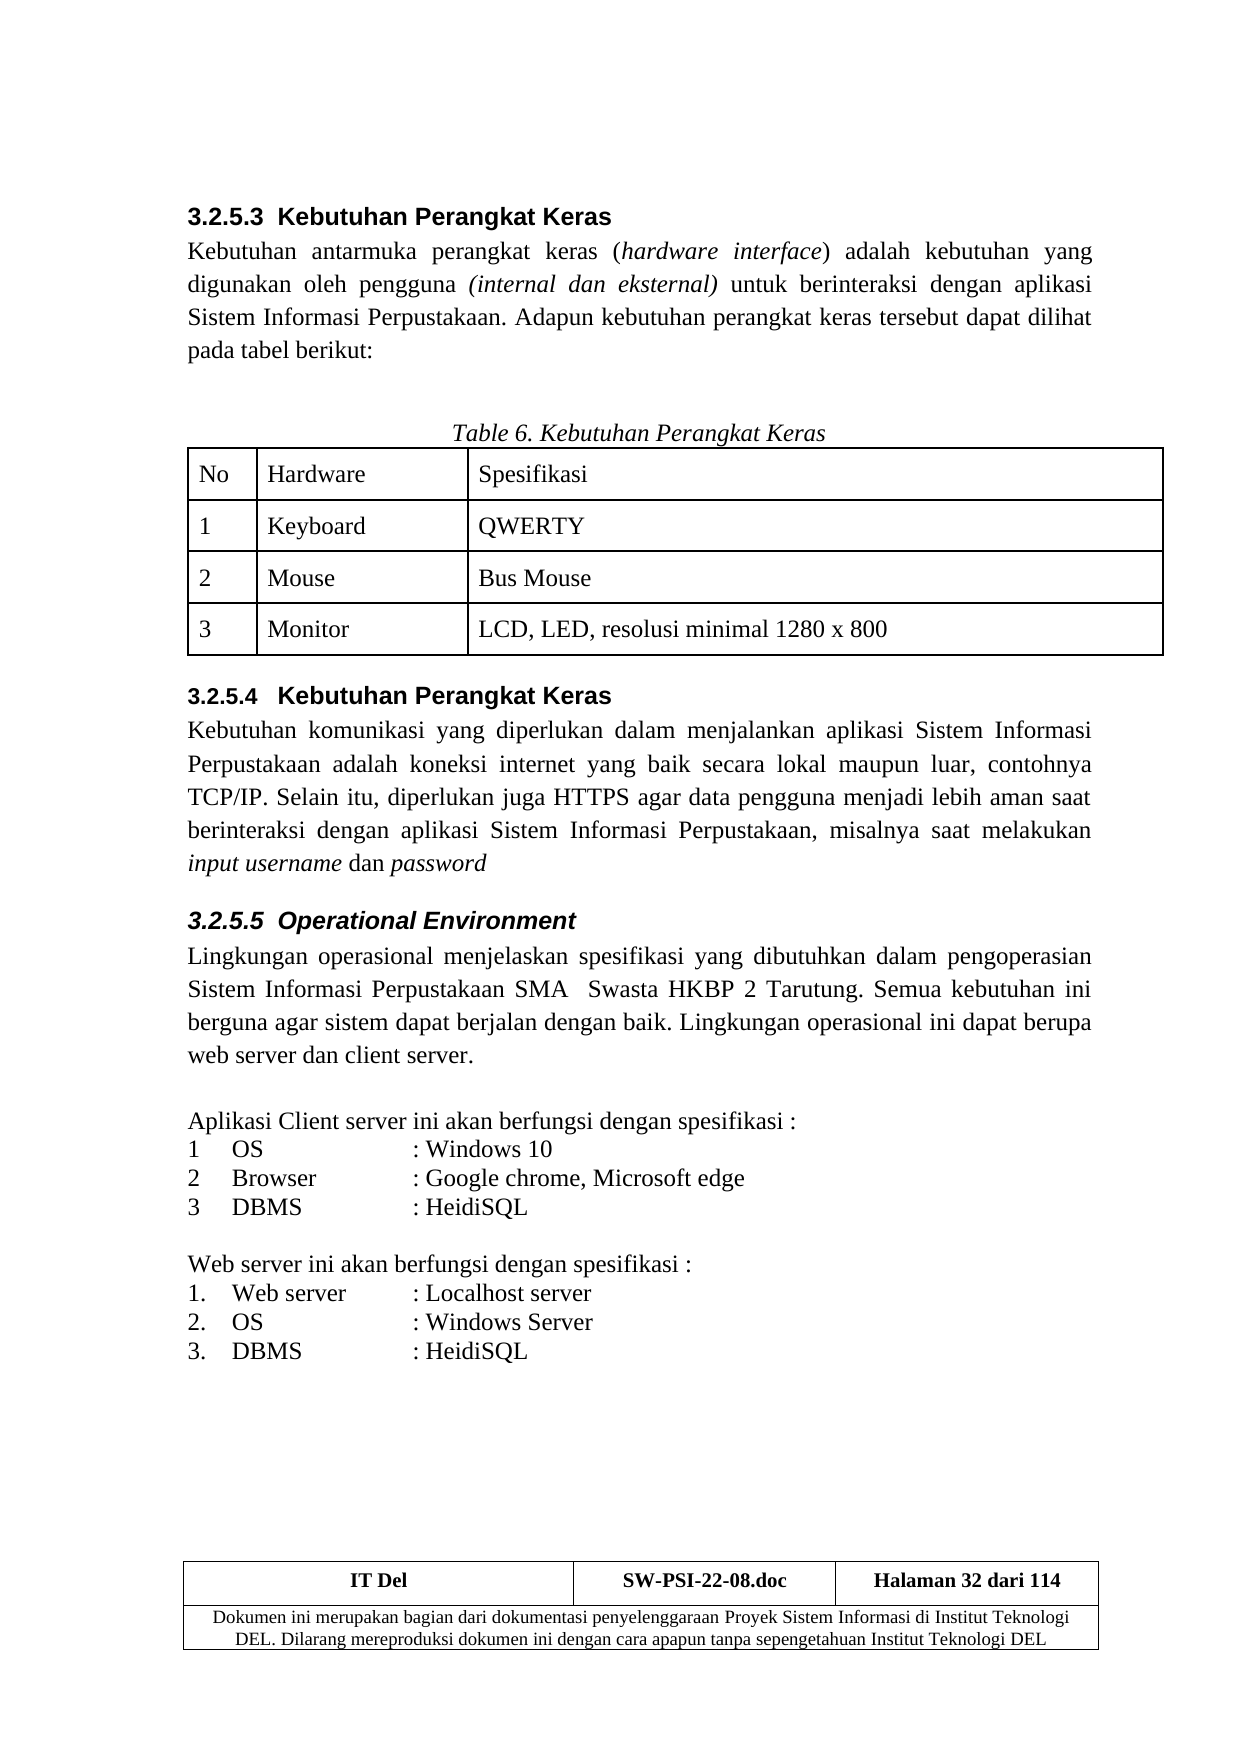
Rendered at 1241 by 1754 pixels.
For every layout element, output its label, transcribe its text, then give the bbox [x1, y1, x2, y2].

table_cell Keyboard [258, 501, 467, 550]
text Kebutuhan komunikasi yang diperlukan dalam menjalankan aplikasi Sistem Informasi Perpustakaan adalah koneksi internet yang baik secara lokal maupun luar, contohnya TCP/IP. Selain itu, diperlukan juga HTTPS agar data pengguna menjadi lebih aman saat berinteraksi dengan aplikasi Sistem Informasi Perpustakaan, misalnya saat melakukan input username dan password [187, 716, 1092, 876]
table_cell LCD, LED, resolusi minimal 1280 x 800 [469, 604, 1162, 653]
table_cell QWERTY [469, 501, 1162, 550]
table_header Spesifikasi [469, 449, 1162, 498]
list OS : Windows 10 [187, 1134, 1092, 1163]
text Lingkungan operasional menjelaskan spesifikasi yang dibutuhkan dalam pengoperasian Sistem Informasi Perpustakaan SMA Swasta HKBP 2 Tarutung. Semua kebutuhan ini berguna agar sistem dapat berjalan dengan baik. Lingkungan operasional ini dapat berupa web server dan client server. [187, 941, 1092, 1068]
text Web server ini akan berfungsi dengan spesifikasi : [187, 1249, 1092, 1278]
table_cell 1 [189, 501, 256, 550]
list DBMS : HeidiSQL [187, 1336, 1092, 1364]
subtitle Operational Environment [187, 906, 1092, 934]
text Aplikasi Client server ini akan berfungsi dengan spesifikasi : [187, 1106, 1092, 1134]
table_cell 2 [189, 552, 256, 602]
table_cell Bus Mouse [469, 552, 1162, 602]
text Kebutuhan antarmuka perangkat keras (hardware interface) adalah kebutuhan yang digunakan oleh pengguna (internal dan eksternal) untuk berinteraksi dengan aplikasi Sistem Informasi Perpustakaan. Adapun kebutuhan perangkat keras tersebut dapat dilihat pada tabel berikut: [187, 236, 1092, 364]
table_header Hardware [258, 449, 467, 498]
table_cell Monitor [258, 604, 467, 653]
list Web server : Localhost server [187, 1278, 1092, 1307]
list DBMS : HeidiSQL [187, 1192, 1092, 1221]
table_cell 3 [189, 604, 256, 653]
subtitle Kebutuhan Perangkat Keras [187, 681, 1092, 709]
text Table 6. Kebutuhan Perangkat Keras [187, 418, 1092, 447]
table_header No [189, 449, 256, 498]
subtitle Kebutuhan Perangkat Keras [187, 201, 1092, 230]
table_cell Mouse [258, 552, 467, 602]
list OS : Windows Server [187, 1307, 1092, 1336]
list Browser : Google chrome, Microsoft edge [187, 1163, 1092, 1192]
